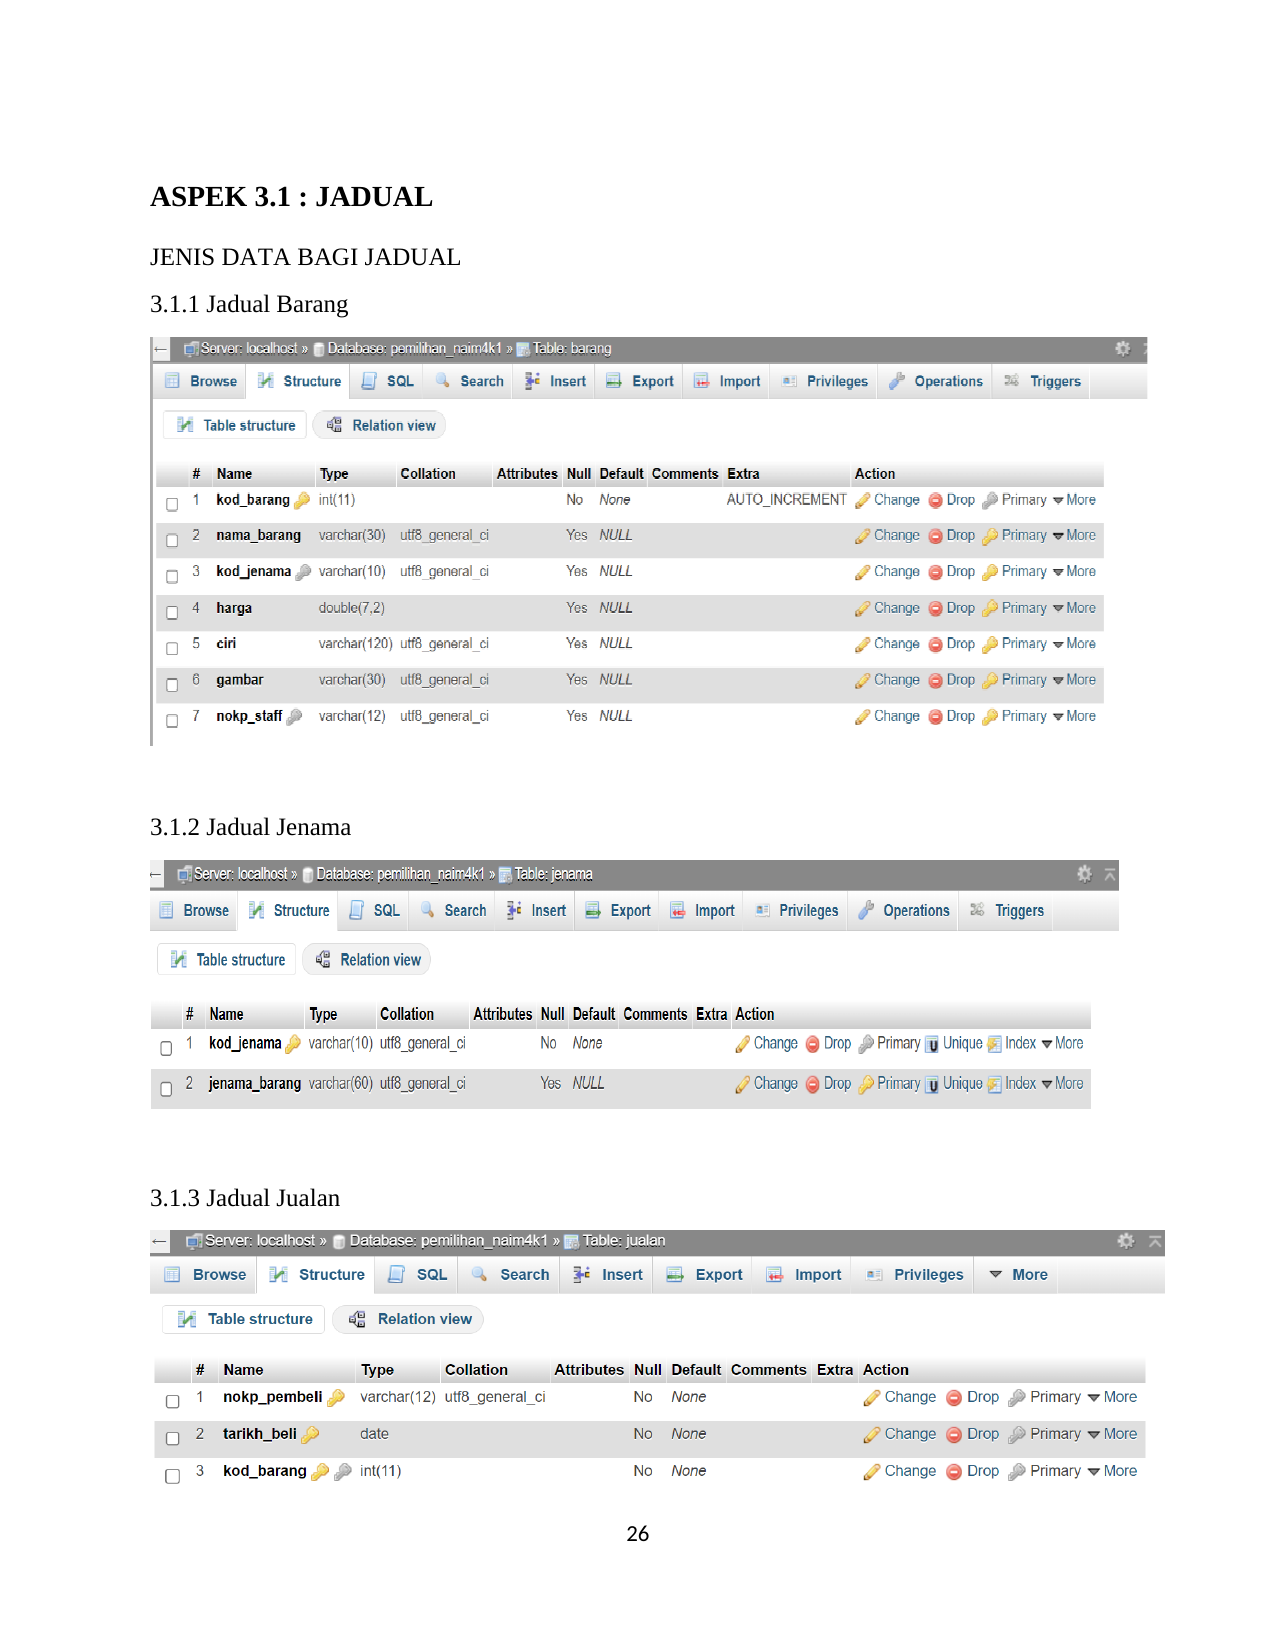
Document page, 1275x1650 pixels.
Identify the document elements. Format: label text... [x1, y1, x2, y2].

text 3.1.1 Jadual Barang [150, 289, 1125, 318]
text 3.1.2 Jadual Jenama [150, 812, 1125, 841]
text 3.1.3 Jadual Jualan [150, 1183, 1125, 1212]
picture [150, 337, 1148, 746]
subtitle ASPEK 3.1 : JADUAL [150, 179, 1125, 213]
picture [150, 1230, 1165, 1494]
picture [150, 860, 1119, 1117]
text JENIS DATA BAGI JADUAL [150, 242, 1125, 271]
